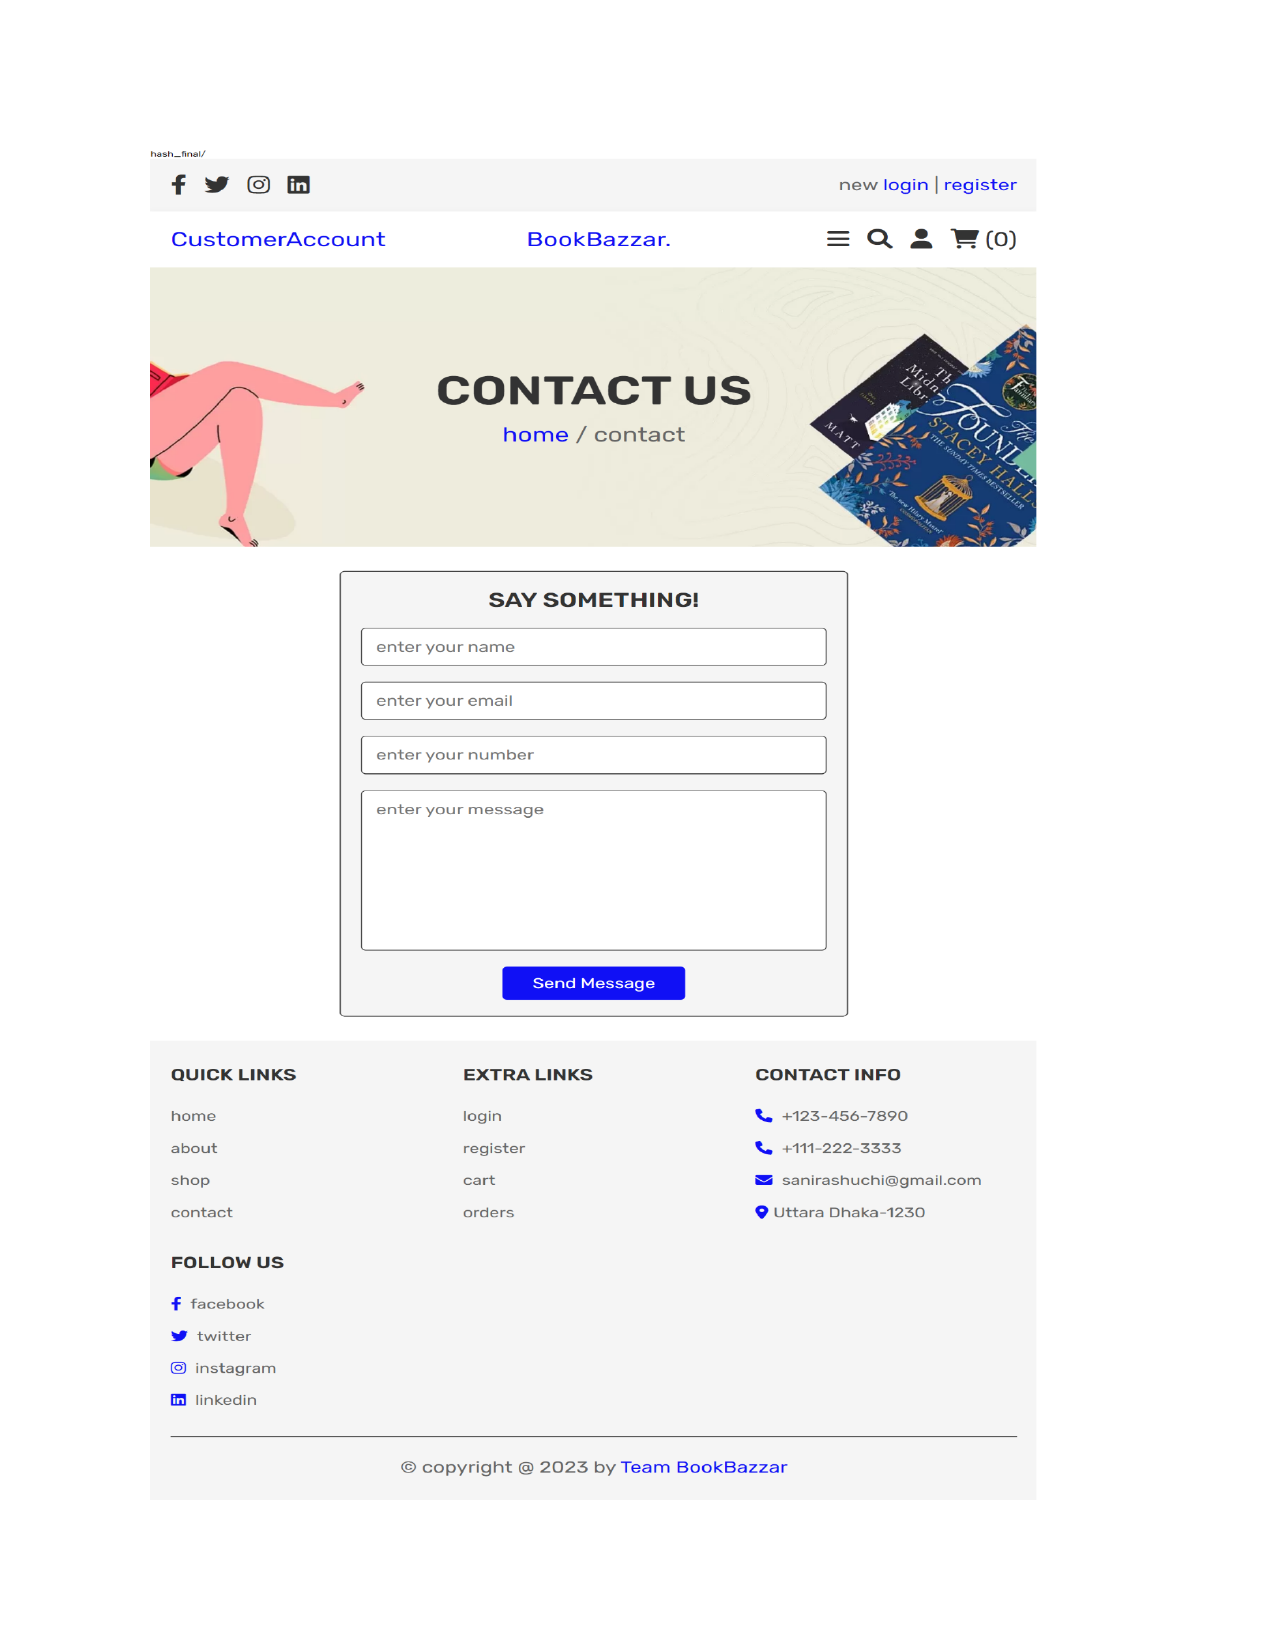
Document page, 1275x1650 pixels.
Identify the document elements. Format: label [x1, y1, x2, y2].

picture [150, 150, 1037, 1500]
